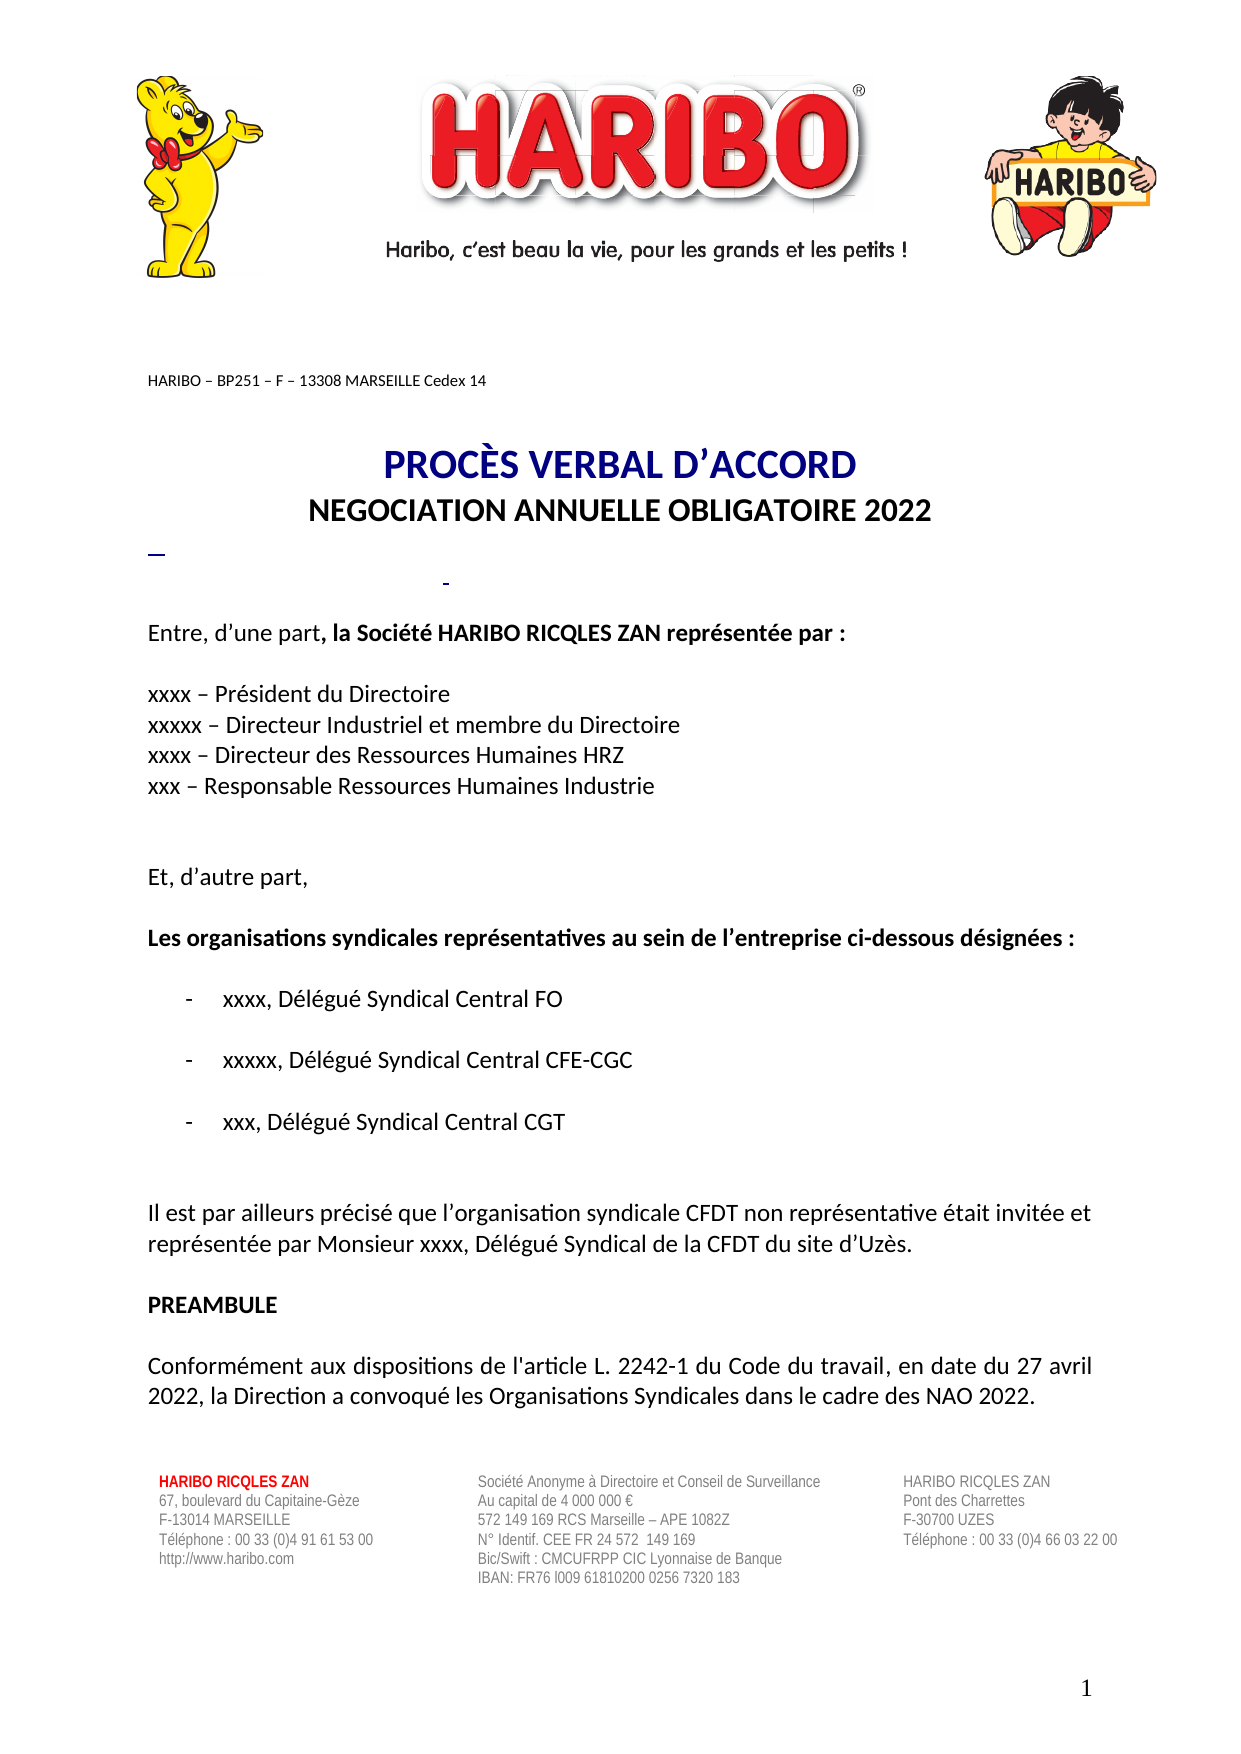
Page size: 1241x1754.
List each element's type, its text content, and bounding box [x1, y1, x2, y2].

text Entre, d’une part, la Société HARIBO RICQLES ZAN représentée par : [148, 617, 1093, 648]
text Conformément aux dispositions de l'article L. 2242-1 du Code du travail, en date du 27 avril 2022, la Direction a convoqué les Organisations Syndicales dans le cadre des NAO 2022. [148, 1350, 1093, 1411]
picture [416, 75, 874, 213]
text xxx – Responsable Ressources Humaines Industrie [148, 770, 1093, 800]
picture [136, 76, 264, 278]
text Les organisations syndicales représentatives au sein de l’entreprise ci-dessous désignées : [148, 922, 1093, 953]
text xxxx – Président du Directoire [148, 678, 1093, 709]
text PROCÈS VERBAL D’ACCORD [148, 438, 1093, 488]
text HARIBO – BP251 – F – 13308 MARSEILLE Cedex 14 [148, 370, 1093, 390]
text xxxx – Directeur des Ressources Humaines HRZ [148, 739, 1093, 770]
picture [984, 76, 1157, 257]
text Et, d’autre part, [148, 861, 1093, 892]
table_header HARIBO RICQLES ZAN 67, boulevard du Capitaine-Gèze F-13014 MARSEILLE Téléphone : 00 33 (0)4 91 61 53 00 http://www.haribo.com [148, 1472, 466, 1587]
text xxxxx – Directeur Industriel et membre du Directoire [148, 709, 1093, 739]
list xxxxx, Délégué Syndical Central CFE-CGC [185, 1044, 1093, 1075]
table_header HARIBO RICQLES ZAN Pont des Charrettes F-30700 UZES Téléphone : 00 33 (0)4 66 03 22 00 [892, 1472, 1199, 1587]
list xxxx, Délégué Syndical Central FO [185, 983, 1093, 1014]
text PREAMBULE [148, 1289, 1093, 1319]
text Il est par ailleurs précisé que l’organisation syndicale CFDT non représentative était invitée et représentée par Monsieur xxxx, Délégué Syndical de la CFDT du site d’Uzès. [148, 1197, 1093, 1258]
list xxx, Délégué Syndical Central CGT [185, 1106, 1093, 1136]
picture [386, 240, 906, 262]
text NEGOCIATION ANNUELLE OBLIGATOIRE 2022 [148, 488, 1093, 529]
table_header Société Anonyme à Directoire et Conseil de Surveillance Au capital de 4 000 000 € 572 149 169 RCS Marseille – APE 1082Z N° Identif. CEE FR 24 572 149 169 Bic/Swift : CMCUFRPP CIC Lyonnaise de Banque IBAN: FR76 l009 61810200 0256 7320 183 [466, 1472, 892, 1587]
